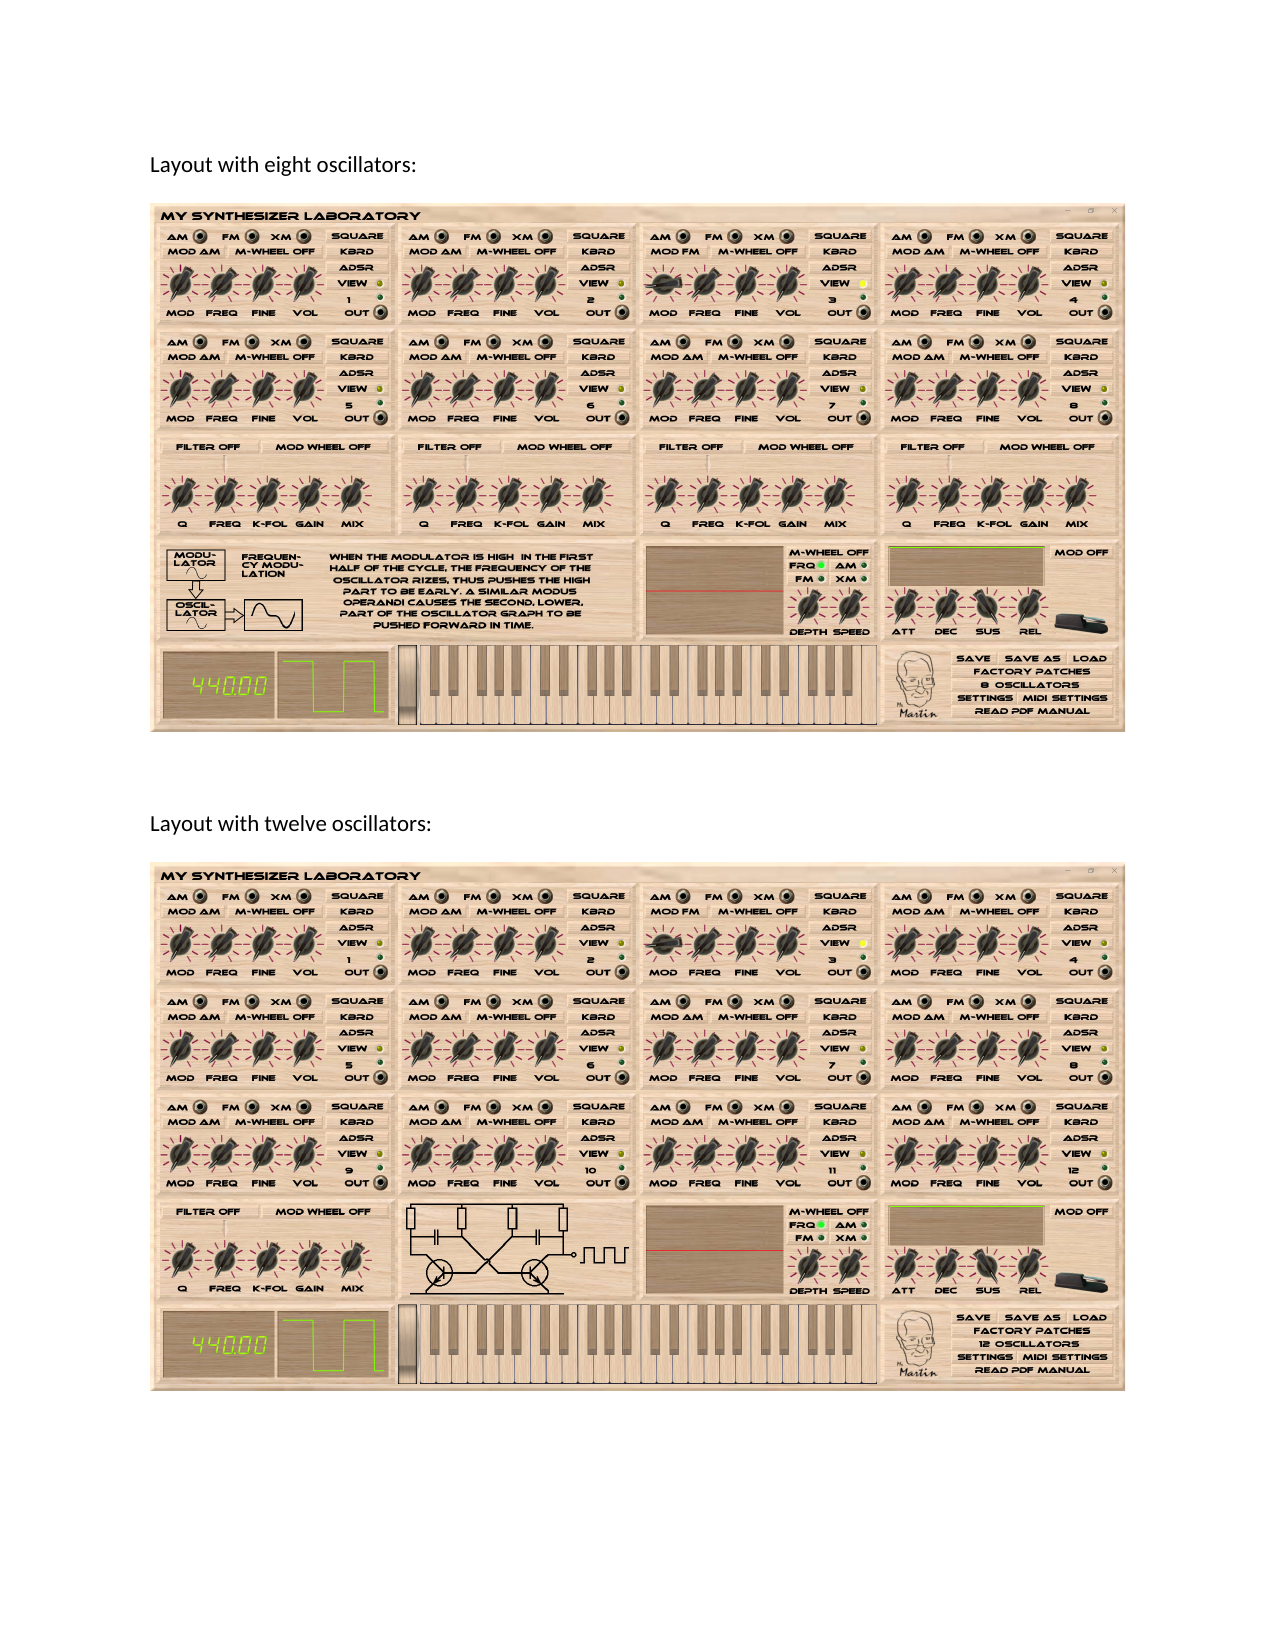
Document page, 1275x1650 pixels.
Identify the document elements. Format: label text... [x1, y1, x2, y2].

picture [150, 862, 1125, 1391]
text Layout with twelve oscillators: [150, 809, 1125, 837]
picture [150, 203, 1125, 732]
text Layout with eight oscillators: [150, 150, 1125, 178]
